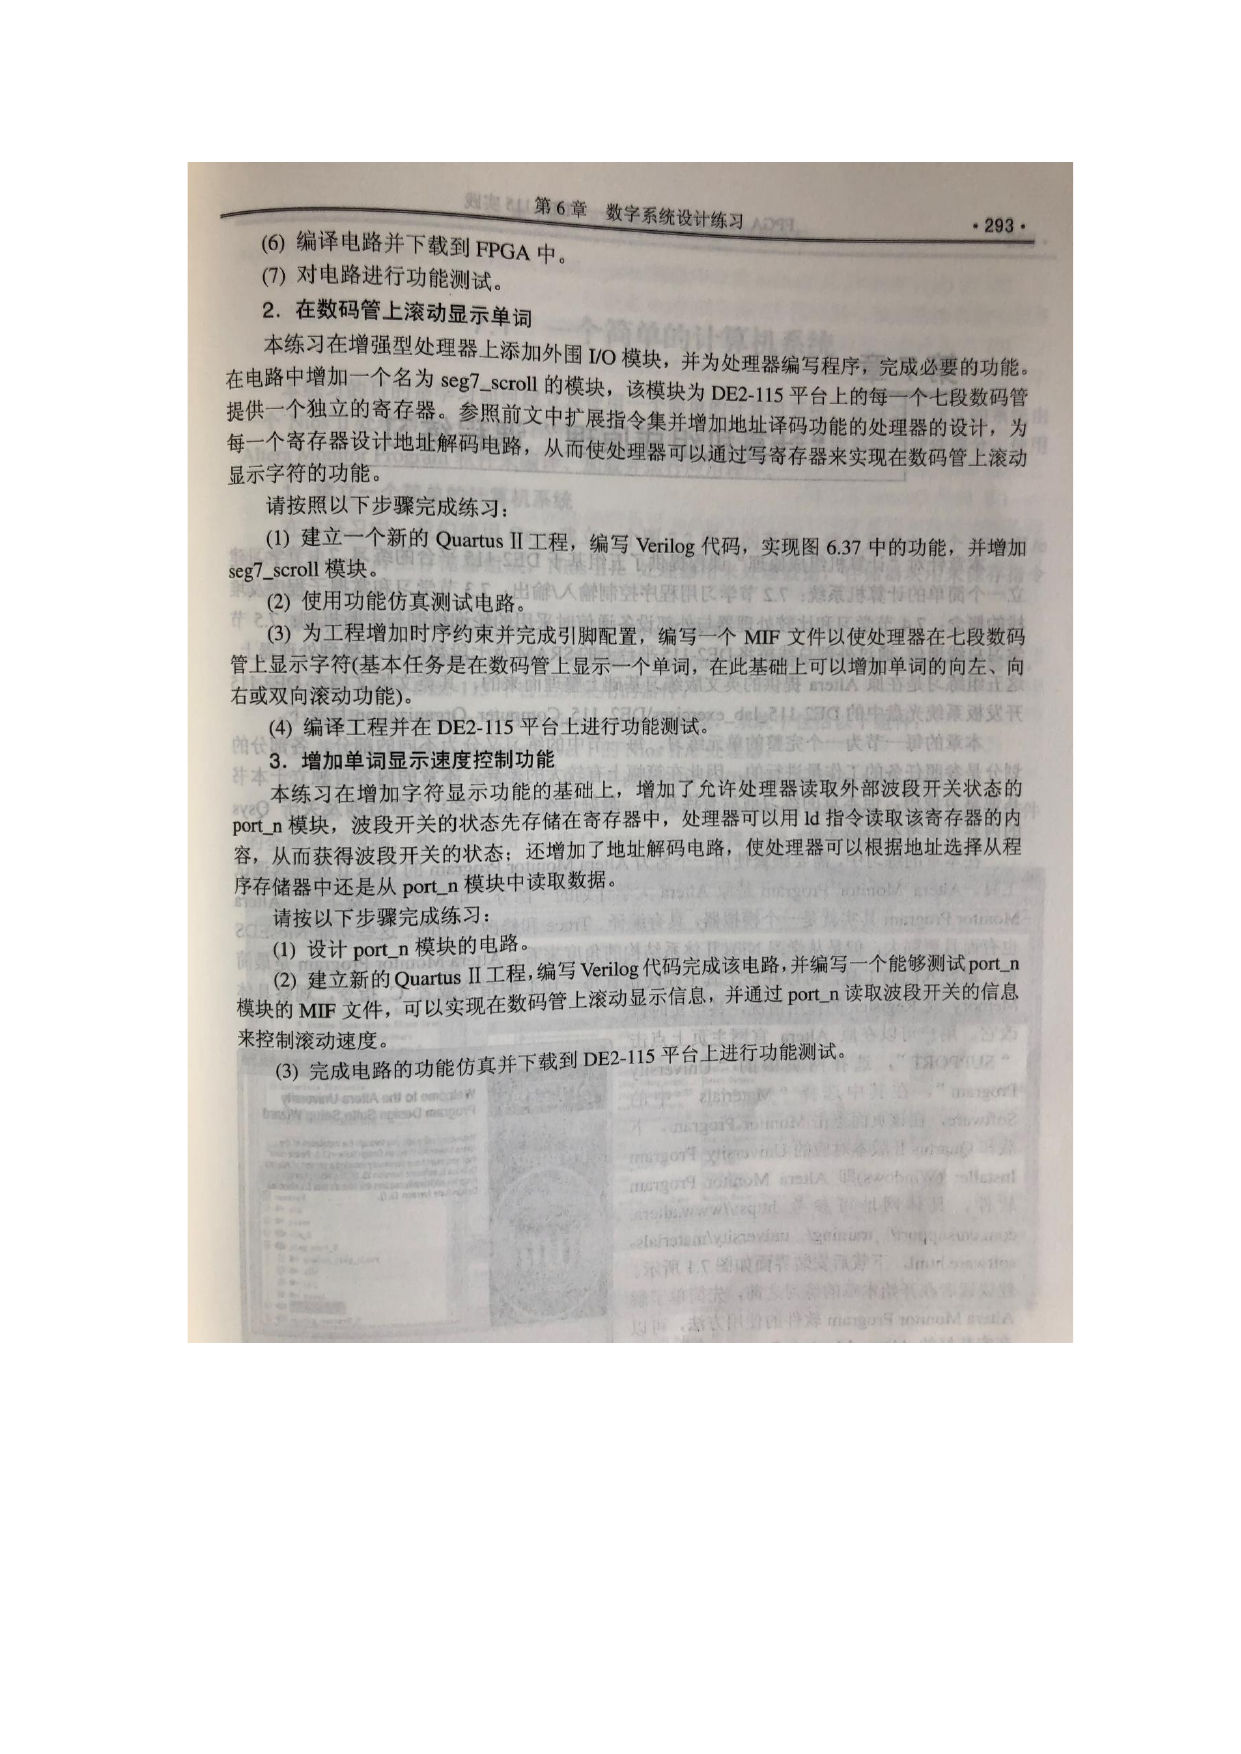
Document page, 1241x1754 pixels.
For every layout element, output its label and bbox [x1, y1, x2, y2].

picture [187, 162, 1074, 1343]
